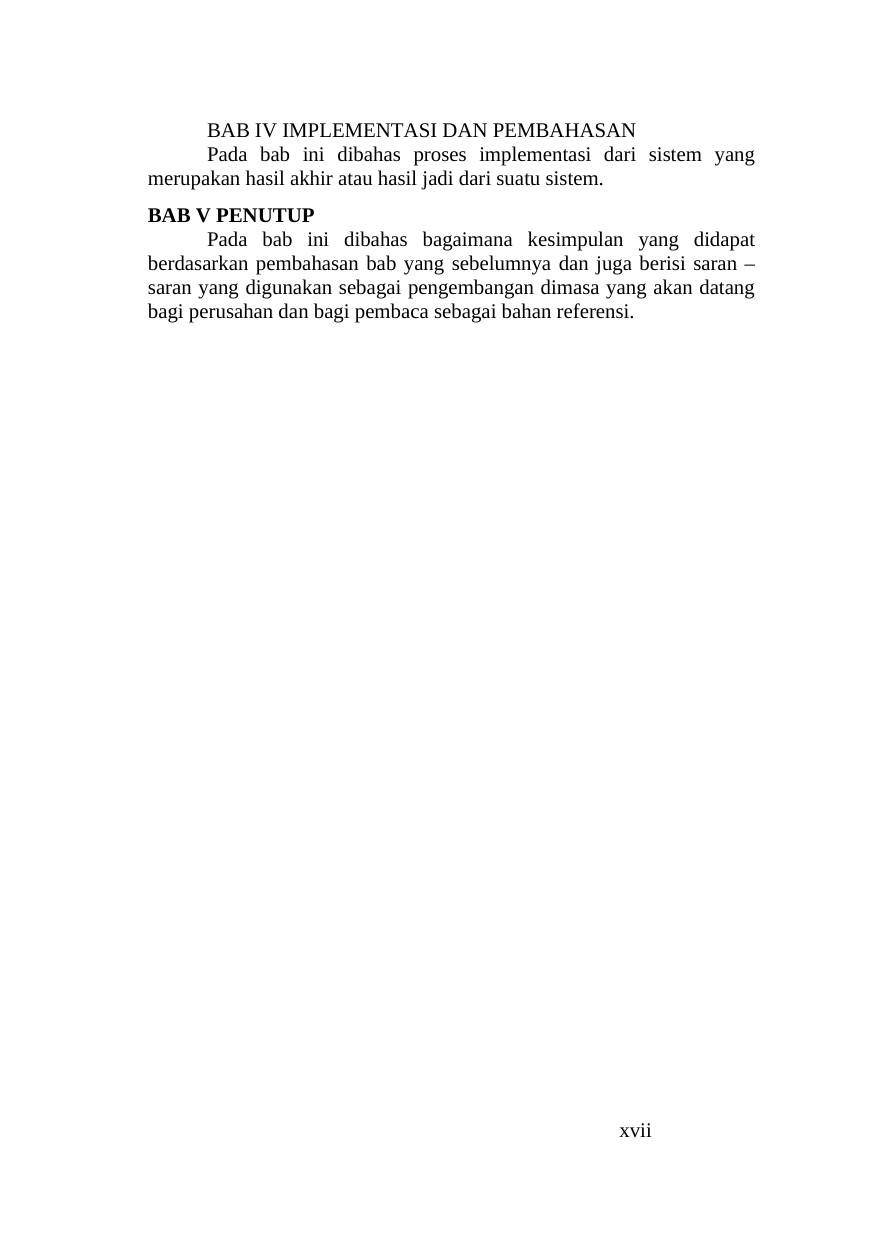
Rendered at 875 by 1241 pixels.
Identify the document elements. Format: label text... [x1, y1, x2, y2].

text Pada bab ini dibahas bagaimana kesimpulan yang didapat berdasarkan pembahasan bab yang sebelumnya dan juga berisi saran – saran yang digunakan sebagai pengembangan dimasa yang akan datang bagi perusahan dan bagi pembaca sebagai bahan referensi. [148, 227, 756, 323]
text Pada bab ini dibahas proses implementasi dari sistem yang merupakan hasil akhir atau hasil jadi dari suatu sistem. [148, 142, 756, 190]
text BAB V PENUTUP [148, 203, 756, 227]
text BAB IV IMPLEMENTASI DAN PEMBAHASAN [148, 118, 756, 142]
